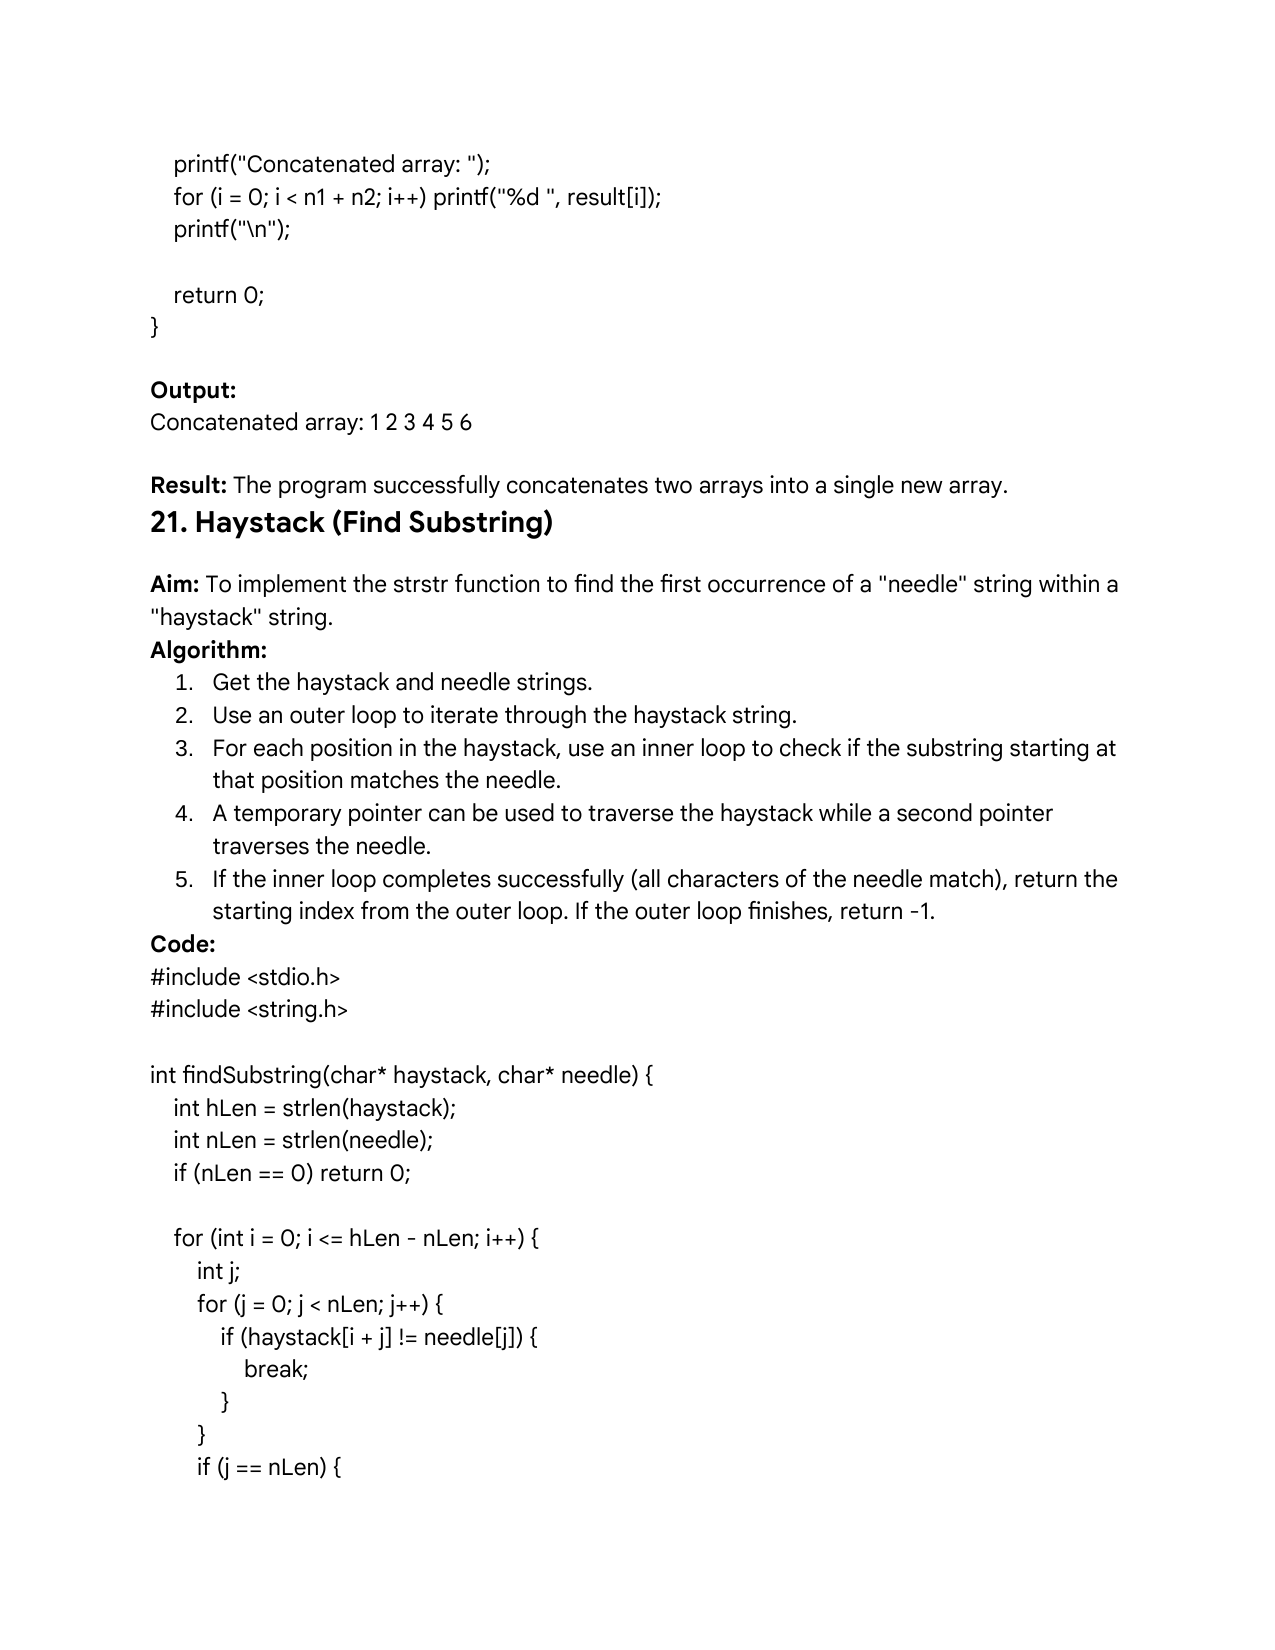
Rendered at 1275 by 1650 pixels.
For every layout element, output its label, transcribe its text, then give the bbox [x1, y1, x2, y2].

text Aim: To implement the strstr function to find the first occurrence of a "needle" string within a "haystack" string. [150, 570, 1125, 632]
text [150, 150, 1125, 372]
text Result: The program successfully concatenates two arrays into a single new array. [150, 471, 1125, 500]
list For each position in the haystack, use an inner loop to check if the substring starting at that position matches the needle. [175, 734, 1125, 795]
text Concatenated array: 1 2 3 4 5 6 [150, 409, 1125, 467]
list A temporary pointer can be used to traverse the haystack while a second pointer traverses the needle. [175, 799, 1125, 861]
text Code: [150, 930, 1125, 959]
subtitle 21. Haystack (Find Substring) [150, 504, 1125, 540]
list Use an outer loop to iterate through the haystack string. [175, 701, 1125, 730]
text Algorithm: [150, 636, 1125, 664]
list If the inner loop completes successfully (all characters of the needle match), return the starting index from the outer loop. If the outer loop finishes, return -1. [175, 865, 1125, 926]
list Get the haystack and needle strings. [175, 668, 1125, 697]
text Output: [150, 376, 1125, 405]
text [150, 963, 1125, 1482]
